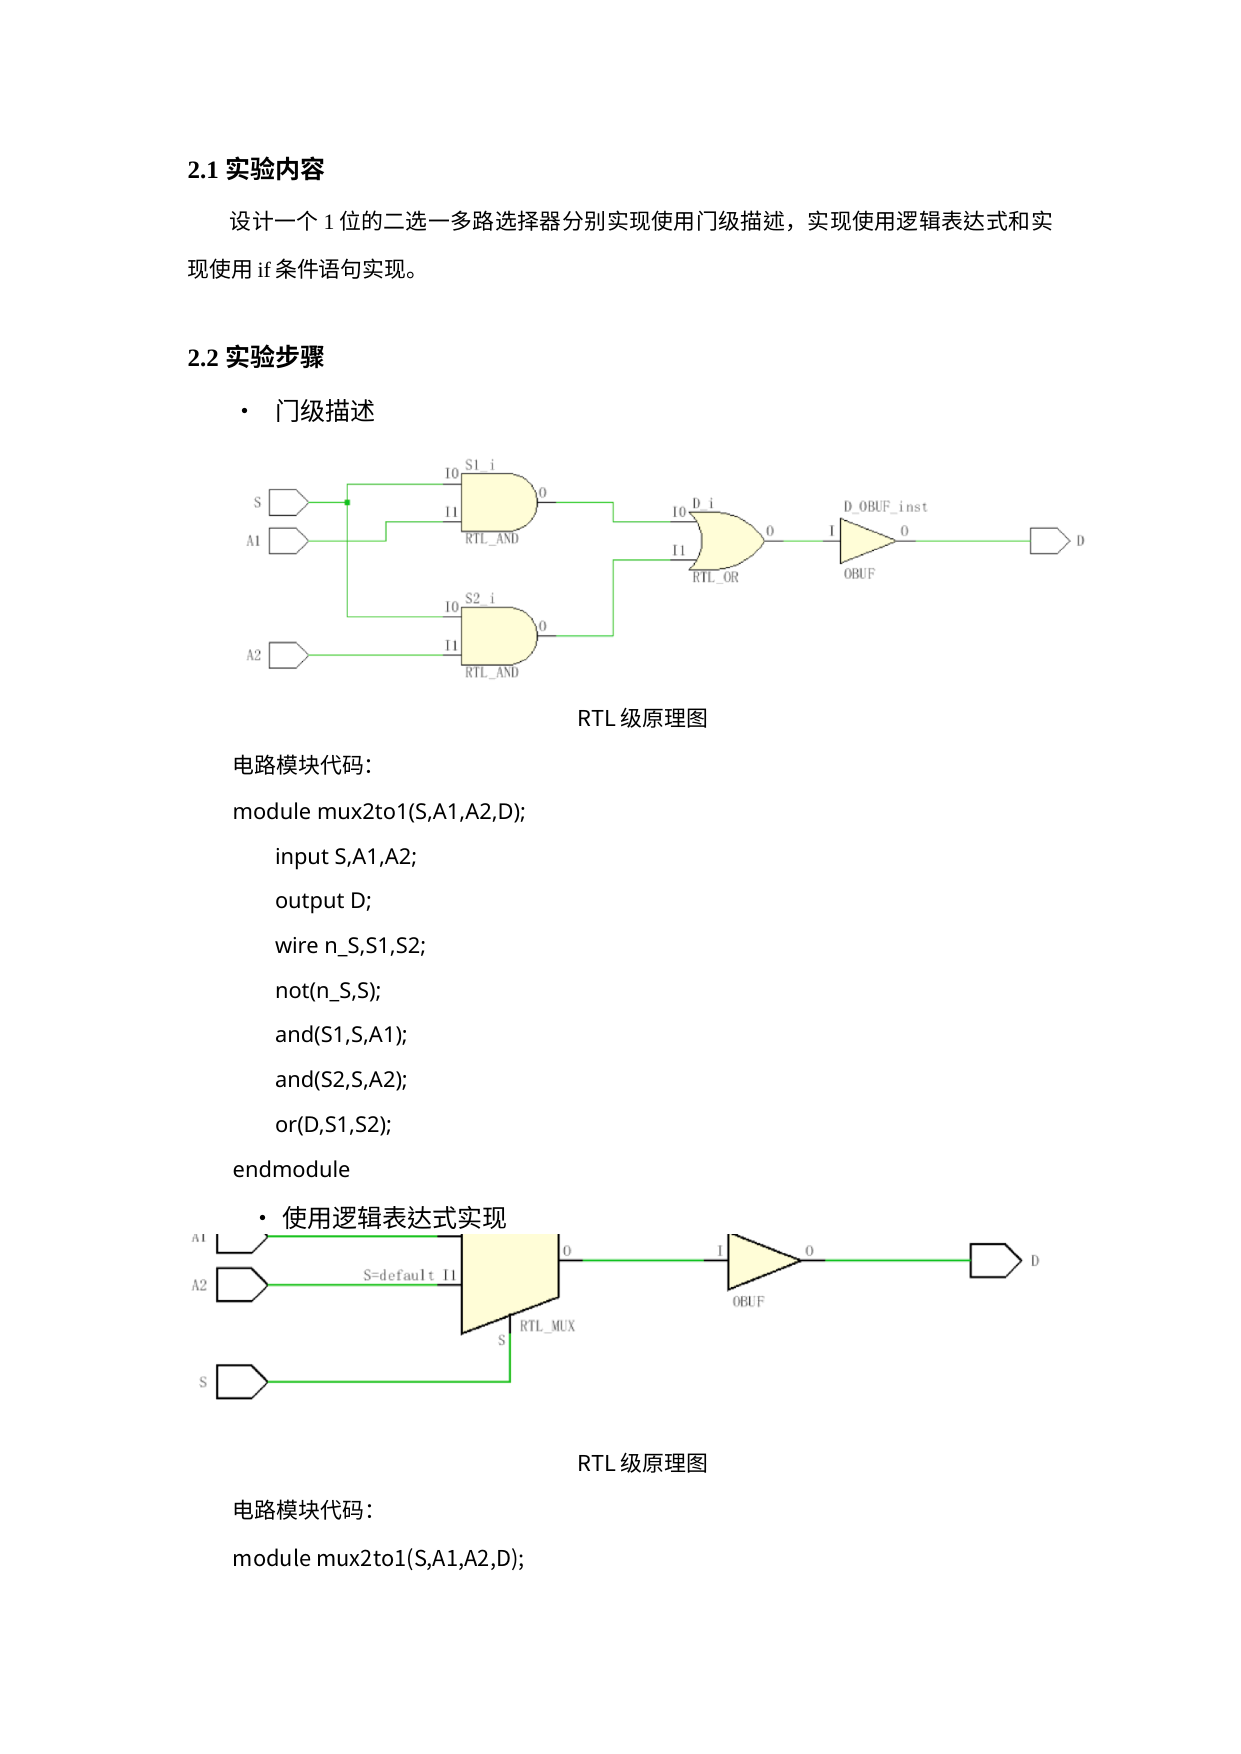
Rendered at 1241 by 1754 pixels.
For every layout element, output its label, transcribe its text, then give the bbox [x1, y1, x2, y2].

text RTL级原理图 [187, 701, 1053, 733]
text 电路模块代码： [187, 748, 1053, 780]
text module mux2to1(S,A1,A2,D); [187, 796, 1053, 826]
text output D; [187, 885, 1053, 915]
text module mux2to1(S,A1,A2,D); [187, 1541, 1053, 1572]
text and(S1,S,A1); [187, 1019, 1053, 1049]
text or(D,S1,S2); [187, 1109, 1053, 1139]
text 2.2 实验步骤 [187, 337, 1053, 373]
text input S,A1,A2; [187, 841, 1053, 871]
text 2.1 实验内容 [187, 150, 1053, 186]
picture [187, 1234, 1053, 1408]
text not(n_S,S); [187, 975, 1053, 1004]
text and(S2,S,A2); [187, 1064, 1053, 1094]
list 使用逻辑表达式实现 [250, 1198, 1053, 1234]
picture [232, 446, 1098, 689]
text endmodule [187, 1153, 1053, 1183]
text RTL级原理图 [187, 1446, 1053, 1477]
text wire n_S,S1,S2; [187, 930, 1053, 960]
list 门级描述 [204, 392, 1053, 428]
text 电路模块代码： [187, 1493, 1053, 1525]
text 设计一个1位的二选一多路选择器分别实现使用门级描述，实现使用逻辑表达式和实现使用if条件语句实现。 [187, 204, 1053, 283]
